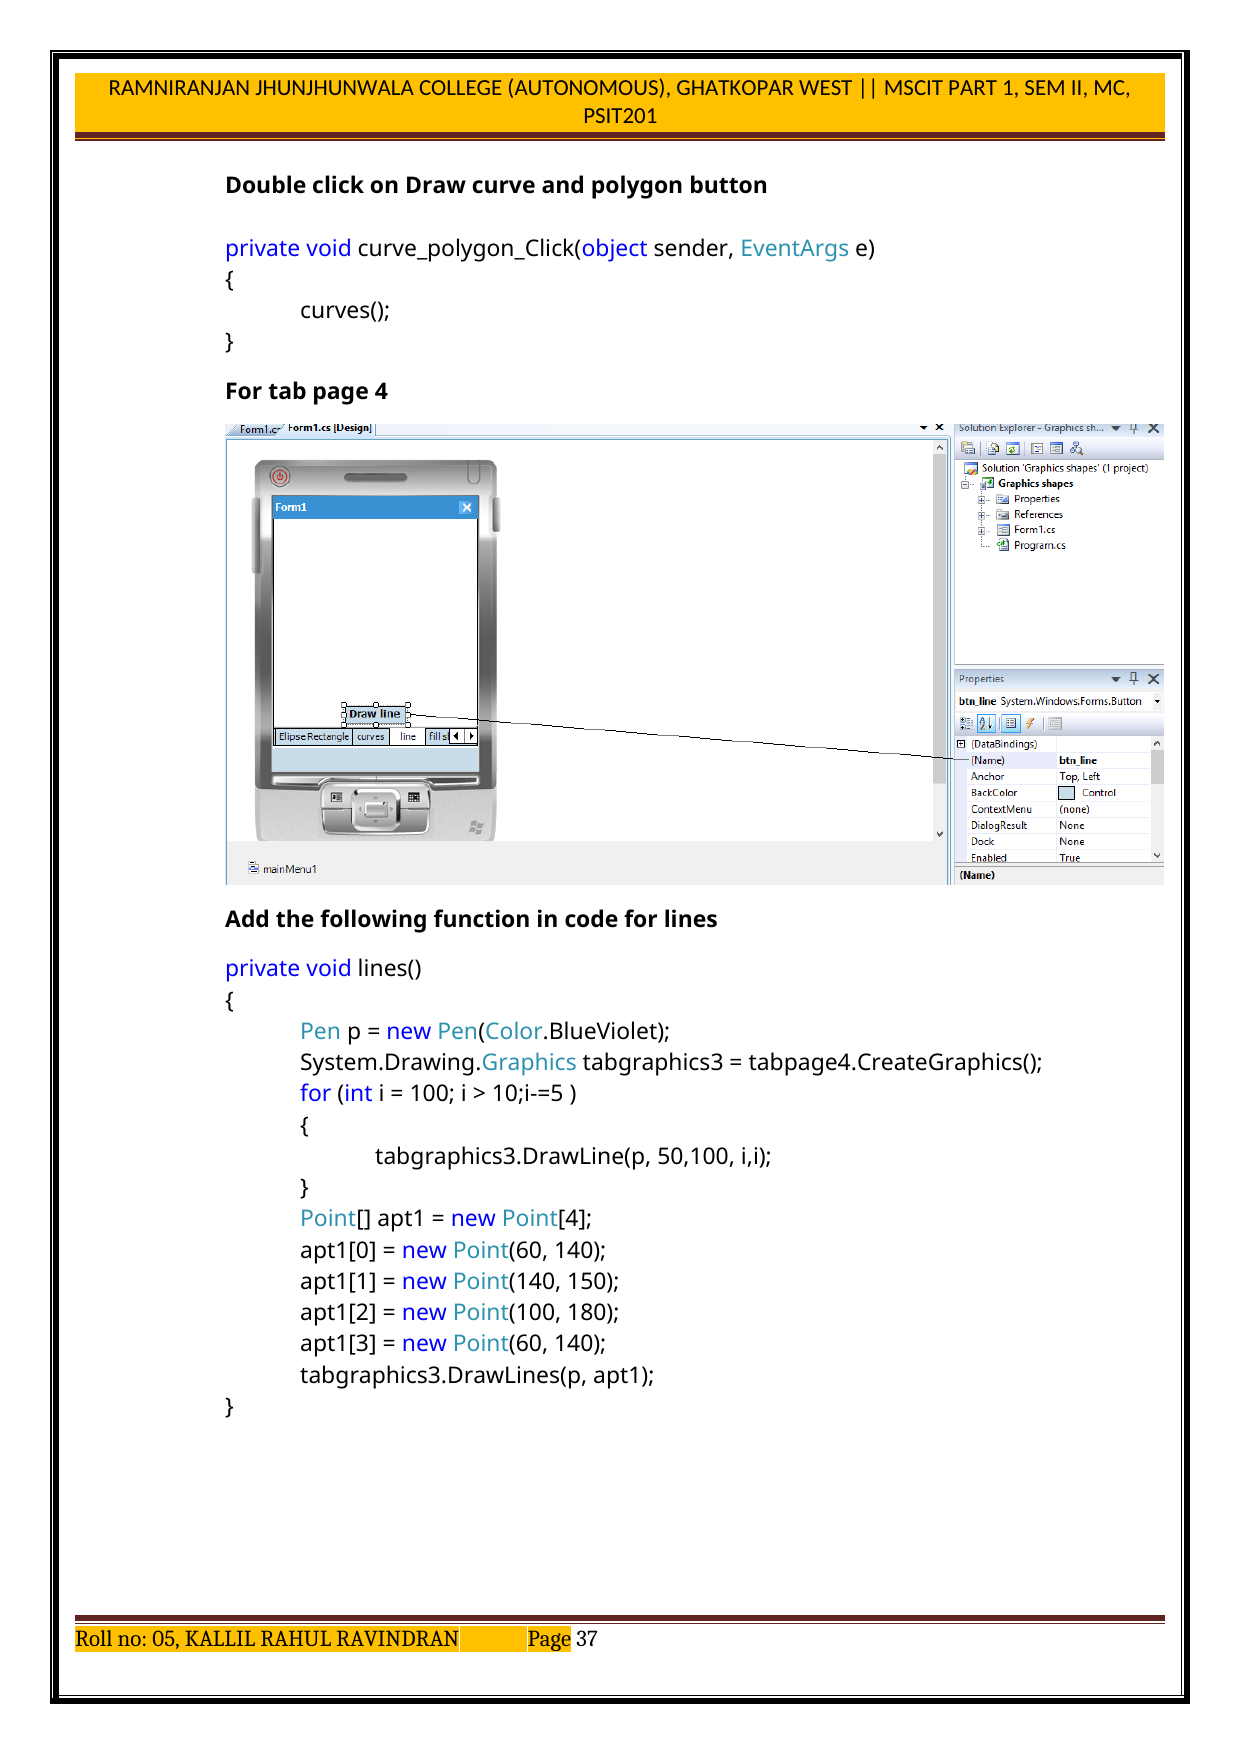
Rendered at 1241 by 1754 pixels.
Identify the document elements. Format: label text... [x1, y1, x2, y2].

text tabgraphics3.DrawLines(p, apt1); [225, 1358, 1165, 1390]
text for (int i = 100; i > 10;i-=5 ) [300, 1077, 1165, 1108]
text System.Drawing.Graphics tabgraphics3 = tabpage4.CreateGraphics(); [300, 1046, 1165, 1077]
text Add the following function in code for lines [225, 902, 1165, 934]
text Double click on Draw curve and polygon button [225, 169, 1165, 200]
text Point[] apt1 = new Point[4]; [225, 1202, 1165, 1233]
text { [225, 983, 1165, 1015]
text apt1[1] = new Point(140, 150); [225, 1265, 1165, 1296]
text apt1[0] = new Point(60, 140); [225, 1233, 1165, 1265]
text } [225, 1390, 1165, 1421]
text tabgraphics3.DrawLine(p, 50,100, i,i); [225, 1140, 1165, 1171]
text } [225, 325, 1165, 356]
picture [225, 424, 1164, 885]
text } [225, 1171, 1165, 1202]
text Pen p = new Pen(Color.BlueViolet); [225, 1015, 1165, 1046]
text { [225, 1108, 1165, 1140]
text apt1[2] = new Point(100, 180); [225, 1296, 1165, 1327]
text private void lines() [225, 952, 1165, 983]
text { [225, 263, 1165, 294]
text For tab page 4 [225, 375, 1165, 406]
text apt1[3] = new Point(60, 140); [225, 1327, 1165, 1358]
text private void curve_polygon_Click(object sender, EventArgs e) [225, 231, 1165, 263]
text curves(); [225, 294, 1165, 325]
